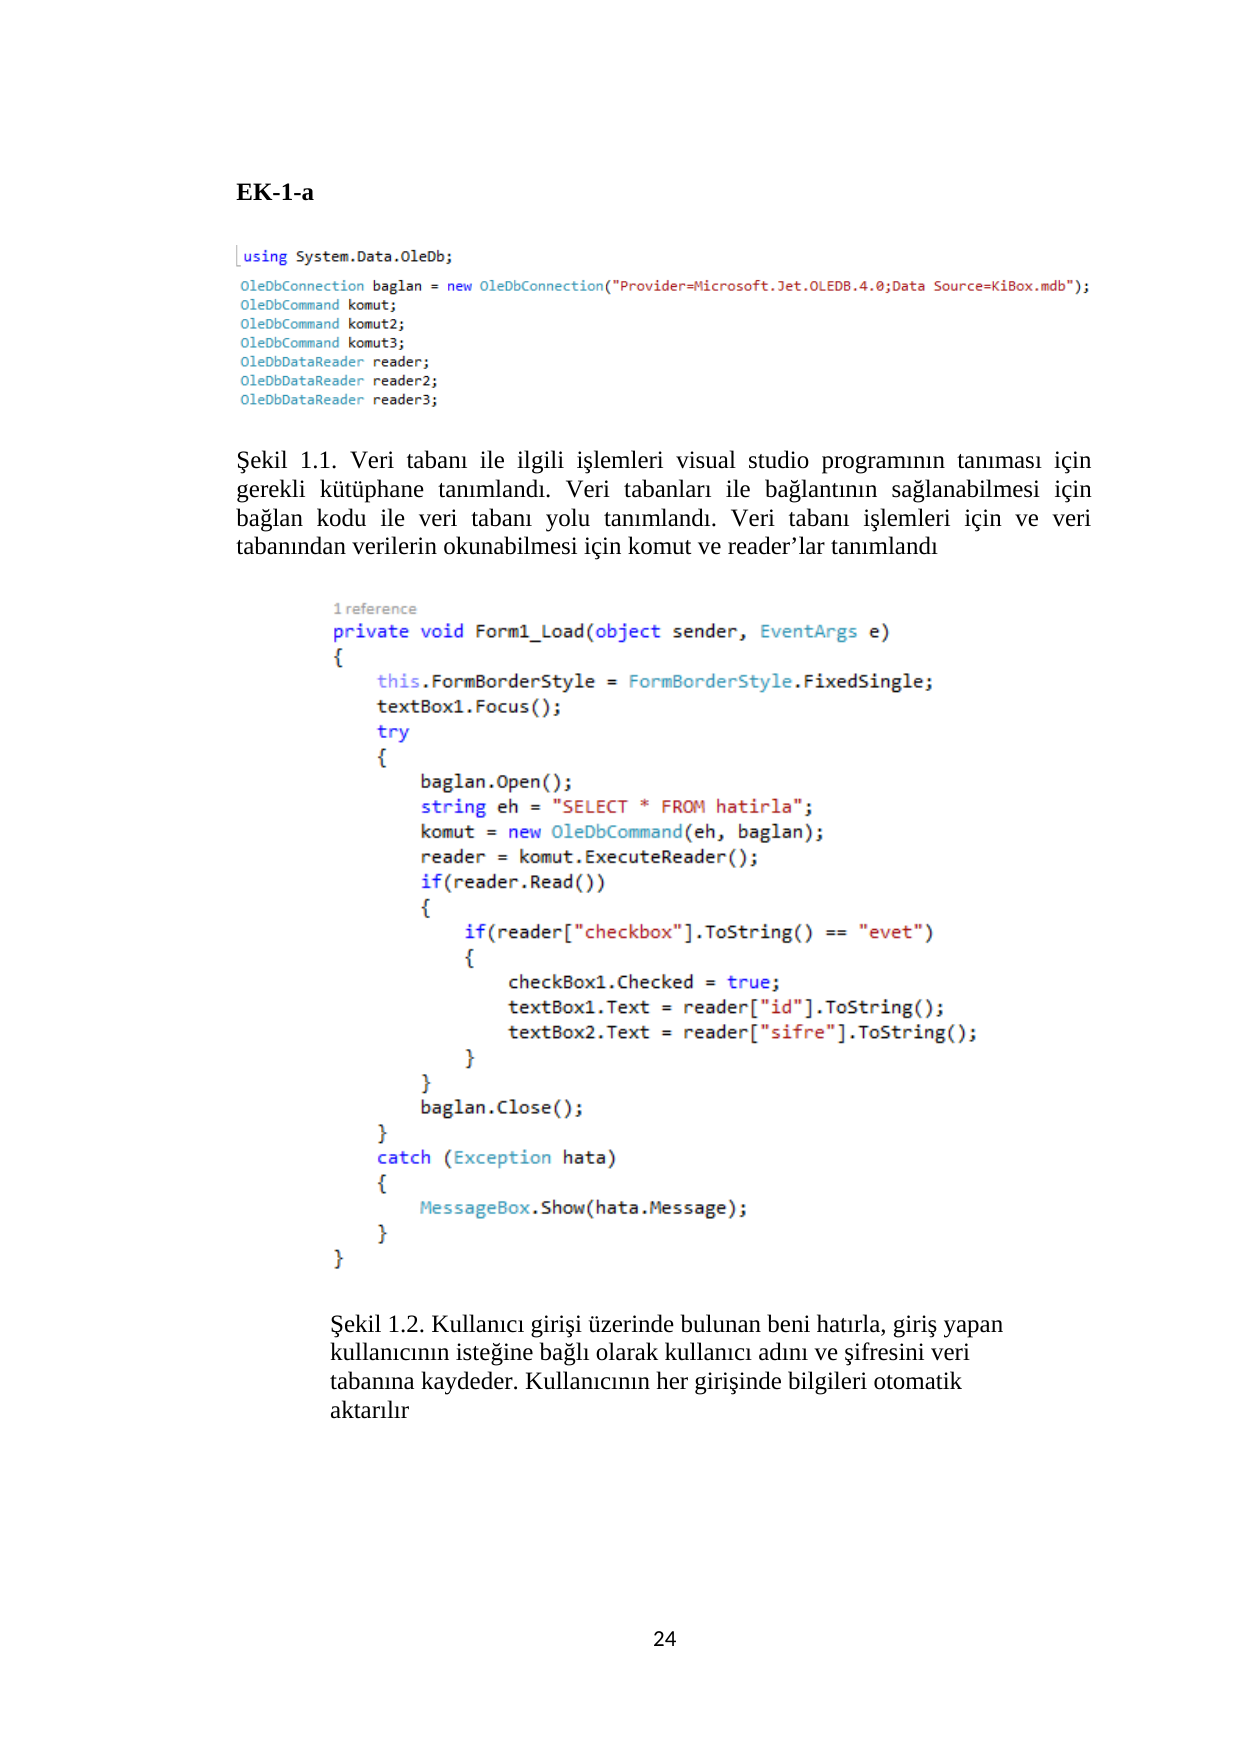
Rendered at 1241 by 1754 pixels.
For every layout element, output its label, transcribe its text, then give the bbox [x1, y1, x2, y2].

text EK-1-a [236, 177, 1092, 206]
text kullanıcının isteğine bağlı olarak kullanıcı adını ve şifresini veri [236, 1337, 1092, 1366]
text aktarılır [236, 1395, 1092, 1424]
text Şekil 1.1. Veri tabanı ile ilgili işlemleri visual studio programının tanıması için gerekli kütüphane tanımlandı. Veri tabanları ile bağlantının sağlanabilmesi için bağlan kodu ile veri tabanı yolu tanımlandı. Veri tabanı işlemleri için ve veri tabanından verilerin okunabilmesi için komut ve reader’lar tanımlandı [236, 445, 1092, 560]
text Şekil 1.2. Kullanıcı girişi üzerinde bulunan beni hatırla, giriş yapan [236, 1309, 1092, 1337]
text tabanına kaydeder. Kullanıcının her girişinde bilgileri otomatik [236, 1366, 1092, 1395]
